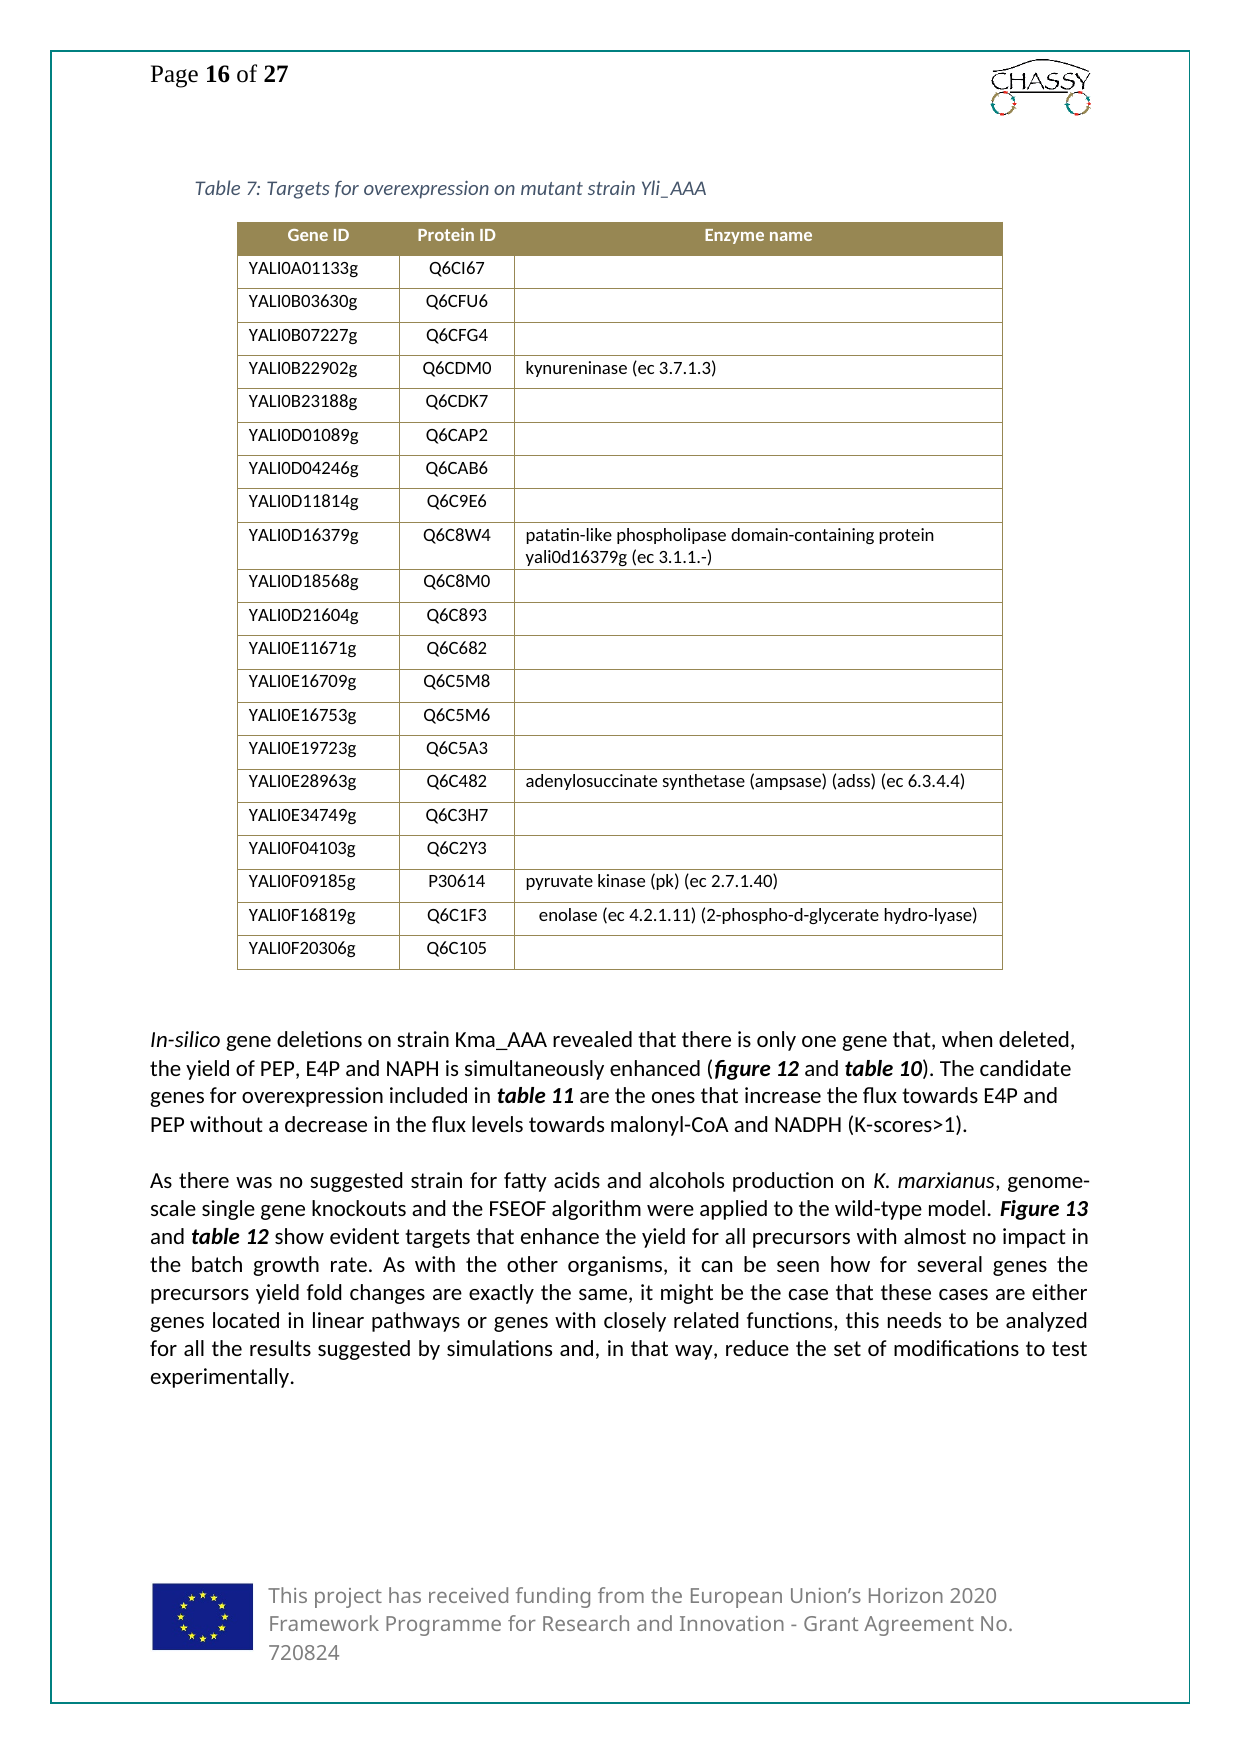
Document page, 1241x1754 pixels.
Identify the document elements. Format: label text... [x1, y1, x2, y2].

table_cell enolase (ec 4.2.1.11) (2-phospho-d-glycerate hydro-lyase) [515, 903, 1002, 935]
table_cell [515, 636, 1002, 668]
table_cell YALI0D04246g [238, 456, 399, 488]
table_cell Q6CI67 [400, 256, 514, 288]
table_cell YALI0E28963g [238, 770, 399, 802]
table_cell [515, 423, 1002, 455]
table_cell YALI0F04103g [238, 836, 399, 868]
table_cell Q6CFG4 [400, 323, 514, 355]
table_cell [515, 836, 1002, 868]
table_cell Q6C5M8 [400, 670, 514, 702]
table_cell YALI0B23188g [238, 389, 399, 422]
text In-silico gene deletions on strain Kma_AAA revealed that there is only one gene that, when deleted, the yield of PEP, E4P and NAPH is simultaneously enhanced (figure 12 and table 10). The candidate genes for overexpression included in table 11 are the ones that increase the flux towards E4P and PEP without a decrease in the flux levels towards malonyl-CoA and NADPH (K-scores>1). [150, 1026, 1090, 1138]
table_cell Q6C5M6 [400, 703, 514, 735]
table_cell Q6C893 [400, 603, 514, 635]
table_cell kynureninase (ec 3.7.1.3) [515, 356, 1002, 388]
table_cell [515, 389, 1002, 422]
table_cell [515, 323, 1002, 355]
table_cell [515, 803, 1002, 835]
table_cell YALI0E19723g [238, 736, 399, 768]
table_cell Q6C8W4 [400, 523, 514, 568]
table_cell YALI0E34749g [238, 803, 399, 835]
table_cell [515, 489, 1002, 522]
text As there was no suggested strain for fatty acids and alcohols production on K. marxianus, genome-scale single gene knockouts and the FSEOF algorithm were applied to the wild-type model. Figure 13 and table 12 show evident targets that enhance the yield for all precursors with almost no impact in the batch growth rate. As with the other organisms, it can be seen how for several genes the precursors yield fold changes are exactly the same, it might be the case that these cases are either genes located in linear pathways or genes with closely related functions, this needs to be analyzed for all the results suggested by simulations and, in that way, reduce the set of modifications to test experimentally. [150, 1166, 1090, 1390]
table_cell YALI0D16379g [238, 523, 399, 568]
table_cell Q6CAB6 [400, 456, 514, 488]
table_cell YALI0F16819g [238, 903, 399, 935]
table_header Gene ID [238, 223, 399, 255]
table_cell [515, 670, 1002, 702]
table_cell YALI0A01133g [238, 256, 399, 288]
table_cell Q6C8M0 [400, 570, 514, 602]
table_cell YALI0D21604g [238, 603, 399, 635]
table_cell YALI0D18568g [238, 570, 399, 602]
table_cell Q6CDM0 [400, 356, 514, 388]
table_cell YALI0F09185g [238, 870, 399, 902]
table_cell Q6C1F3 [400, 903, 514, 935]
table_cell Q6C3H7 [400, 803, 514, 835]
table_cell YALI0D11814g [238, 489, 399, 522]
table_cell P30614 [400, 870, 514, 902]
table_header Protein ID [400, 223, 514, 255]
table_header Enzyme name [515, 223, 1002, 255]
table_cell [515, 736, 1002, 768]
table_cell Q6CDK7 [400, 389, 514, 422]
table_cell YALI0B03630g [238, 289, 399, 322]
table_cell YALI0B07227g [238, 323, 399, 355]
table_cell [515, 570, 1002, 602]
table_cell Q6CAP2 [400, 423, 514, 455]
table_cell YALI0E16709g [238, 670, 399, 702]
table_cell YALI0D01089g [238, 423, 399, 455]
table_cell Q6C482 [400, 770, 514, 802]
table_cell Q6C105 [400, 936, 514, 968]
picture [990, 58, 1091, 116]
table_cell [515, 703, 1002, 735]
text Table 7: Targets for overexpression on mutant strain Yli_AAA [194, 175, 1090, 201]
table_cell Q6C2Y3 [400, 836, 514, 868]
table_cell patatin-like phospholipase domain-containing protein yali0d16379g (ec 3.1.1.-) [515, 523, 1002, 568]
picture [150, 1581, 255, 1652]
table_cell Q6C5A3 [400, 736, 514, 768]
table_cell YALI0B22902g [238, 356, 399, 388]
table_cell YALI0E16753g [238, 703, 399, 735]
table_cell [515, 289, 1002, 322]
table_cell YALI0F20306g [238, 936, 399, 968]
table_cell [515, 456, 1002, 488]
table_cell Q6CFU6 [400, 289, 514, 322]
table_cell pyruvate kinase (pk) (ec 2.7.1.40) [515, 870, 1002, 902]
table_cell [515, 936, 1002, 968]
table_cell YALI0E11671g [238, 636, 399, 668]
table_cell Q6C682 [400, 636, 514, 668]
table_cell Q6C9E6 [400, 489, 514, 522]
table_cell [515, 256, 1002, 288]
table_cell [515, 603, 1002, 635]
table_cell adenylosuccinate synthetase (ampsase) (adss) (ec 6.3.4.4) [515, 770, 1002, 802]
